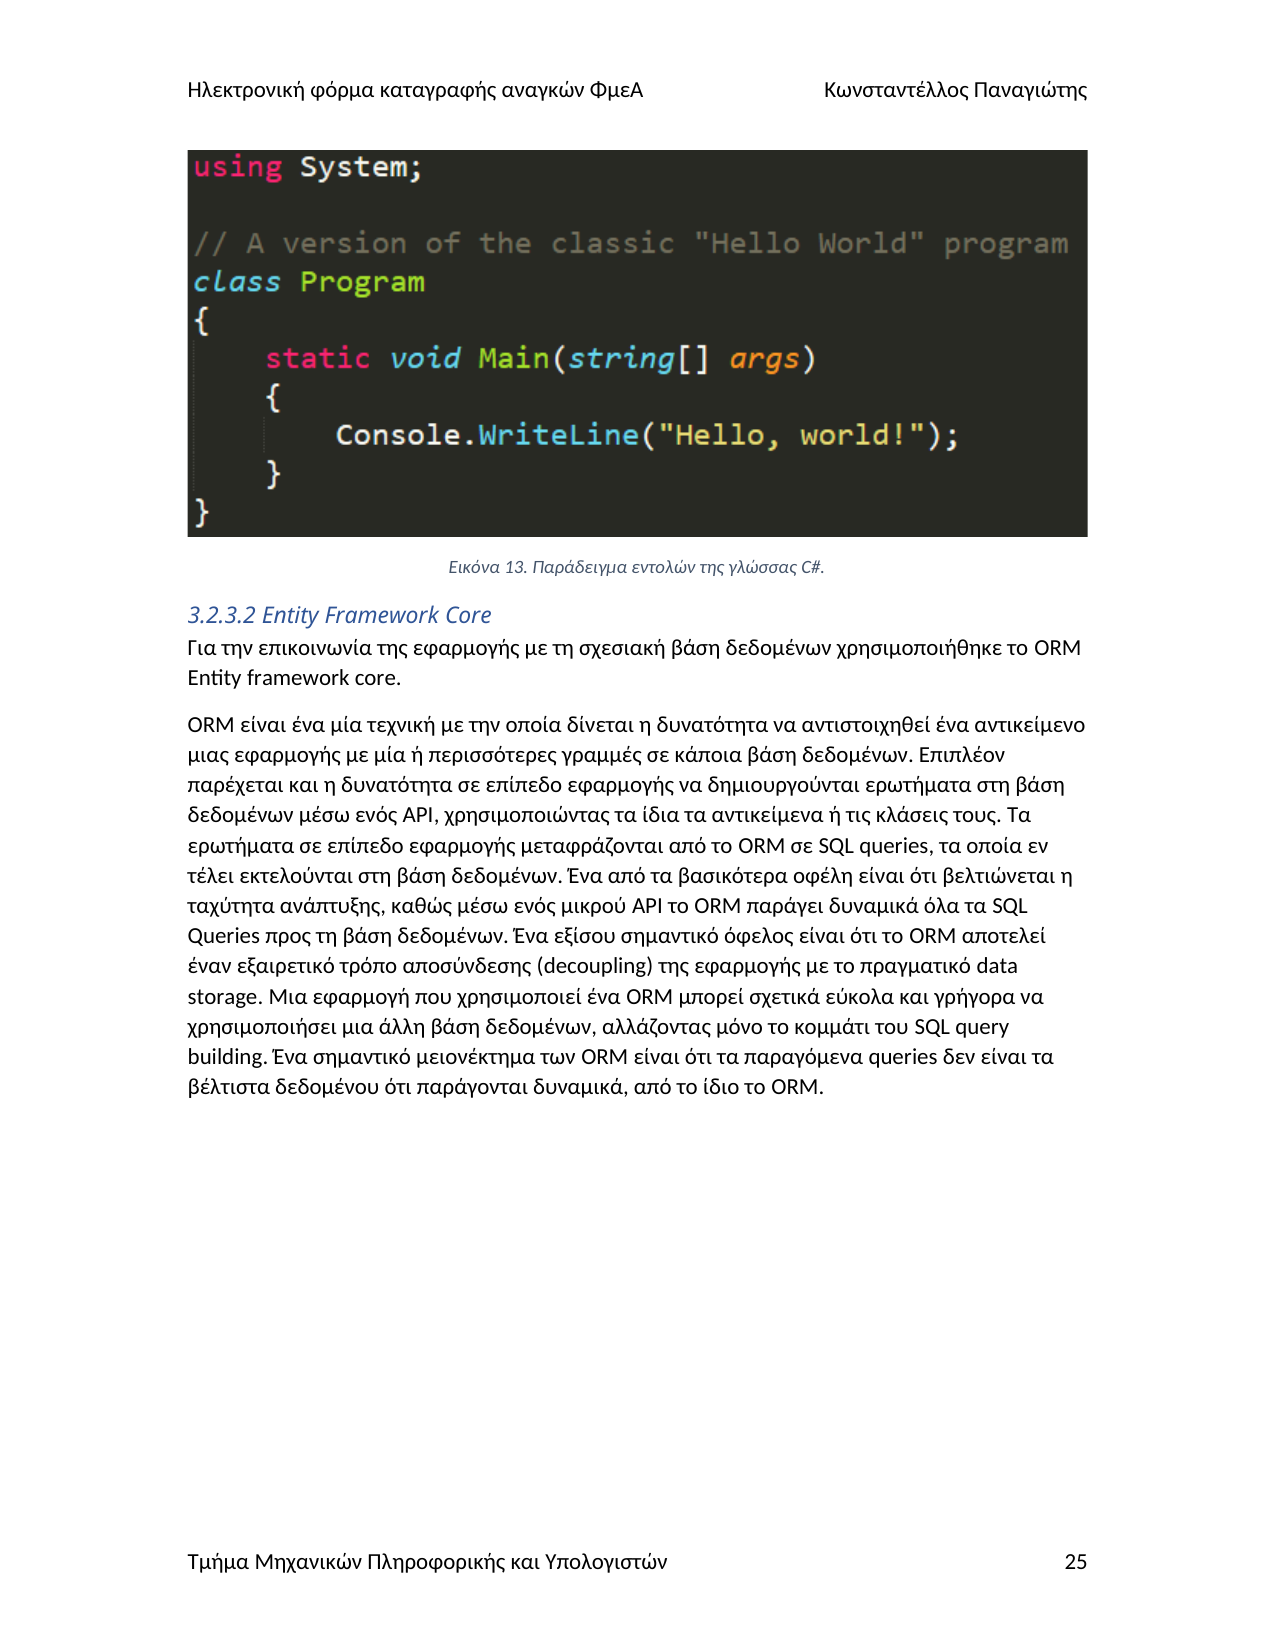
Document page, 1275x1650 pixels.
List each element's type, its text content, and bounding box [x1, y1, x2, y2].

text Εικόνα 13. Παράδειγμα εντολών της γλώσσας C#. [187, 555, 1087, 578]
text ORM είναι ένα μία τεχνική με την οποία δίνεται η δυνατότητα να αντιστοιχηθεί ένα αντικείμενο μιας εφαρμογής με μία ή περισσότερες γραμμές σε κάποια βάση δεδομένων. Επιπλέον παρέχεται και η δυνατότητα σε επίπεδο εφαρμογής να δημιουργούνται ερωτήματα στη βάση δεδομένων μέσω ενός API, χρησιμοποιώντας τα ίδια τα αντικείμενα ή τις κλάσεις τους. Τα ερωτήματα σε επίπεδο εφαρμογής μεταφράζονται από το ORM σε SQL queries, τα οποία εν τέλει εκτελούνται στη βάση δεδομένων. Ένα από τα βασικότερα οφέλη είναι ότι βελτιώνεται η ταχύτητα ανάπτυξης, καθώς μέσω ενός μικρού API το ORM παράγει δυναμικά όλα τα SQL Queries προς τη βάση δεδομένων. Ένα εξίσου σημαντικό όφελος είναι ότι το ORM αποτελεί έναν εξαιρετικό τρόπο αποσύνδεσης (decoupling) της εφαρμογής με το πραγματικό data storage. Μια εφαρμογή που χρησιμοποιεί ένα ORM μπορεί σχετικά εύκολα και γρήγορα να χρησιμοποιήσει μια άλλη βάση δεδομένων, αλλάζοντας μόνο το κομμάτι του SQL query building. Ένα σημαντικό μειονέκτημα των ORM είναι ότι τα παραγόμενα queries δεν είναι τα βέλτιστα δεδομένου ότι παράγονται δυναμικά, από το ίδιο το ORM. [187, 710, 1087, 1101]
subtitle 3.2.3.2 Entity Framework Core [187, 599, 1087, 630]
picture [187, 150, 1088, 537]
text Για την επικοινωνία της εφαρμογής με τη σχεσιακή βάση δεδομένων χρησιμοποιήθηκε το ORM Entity framework core. [187, 633, 1087, 691]
